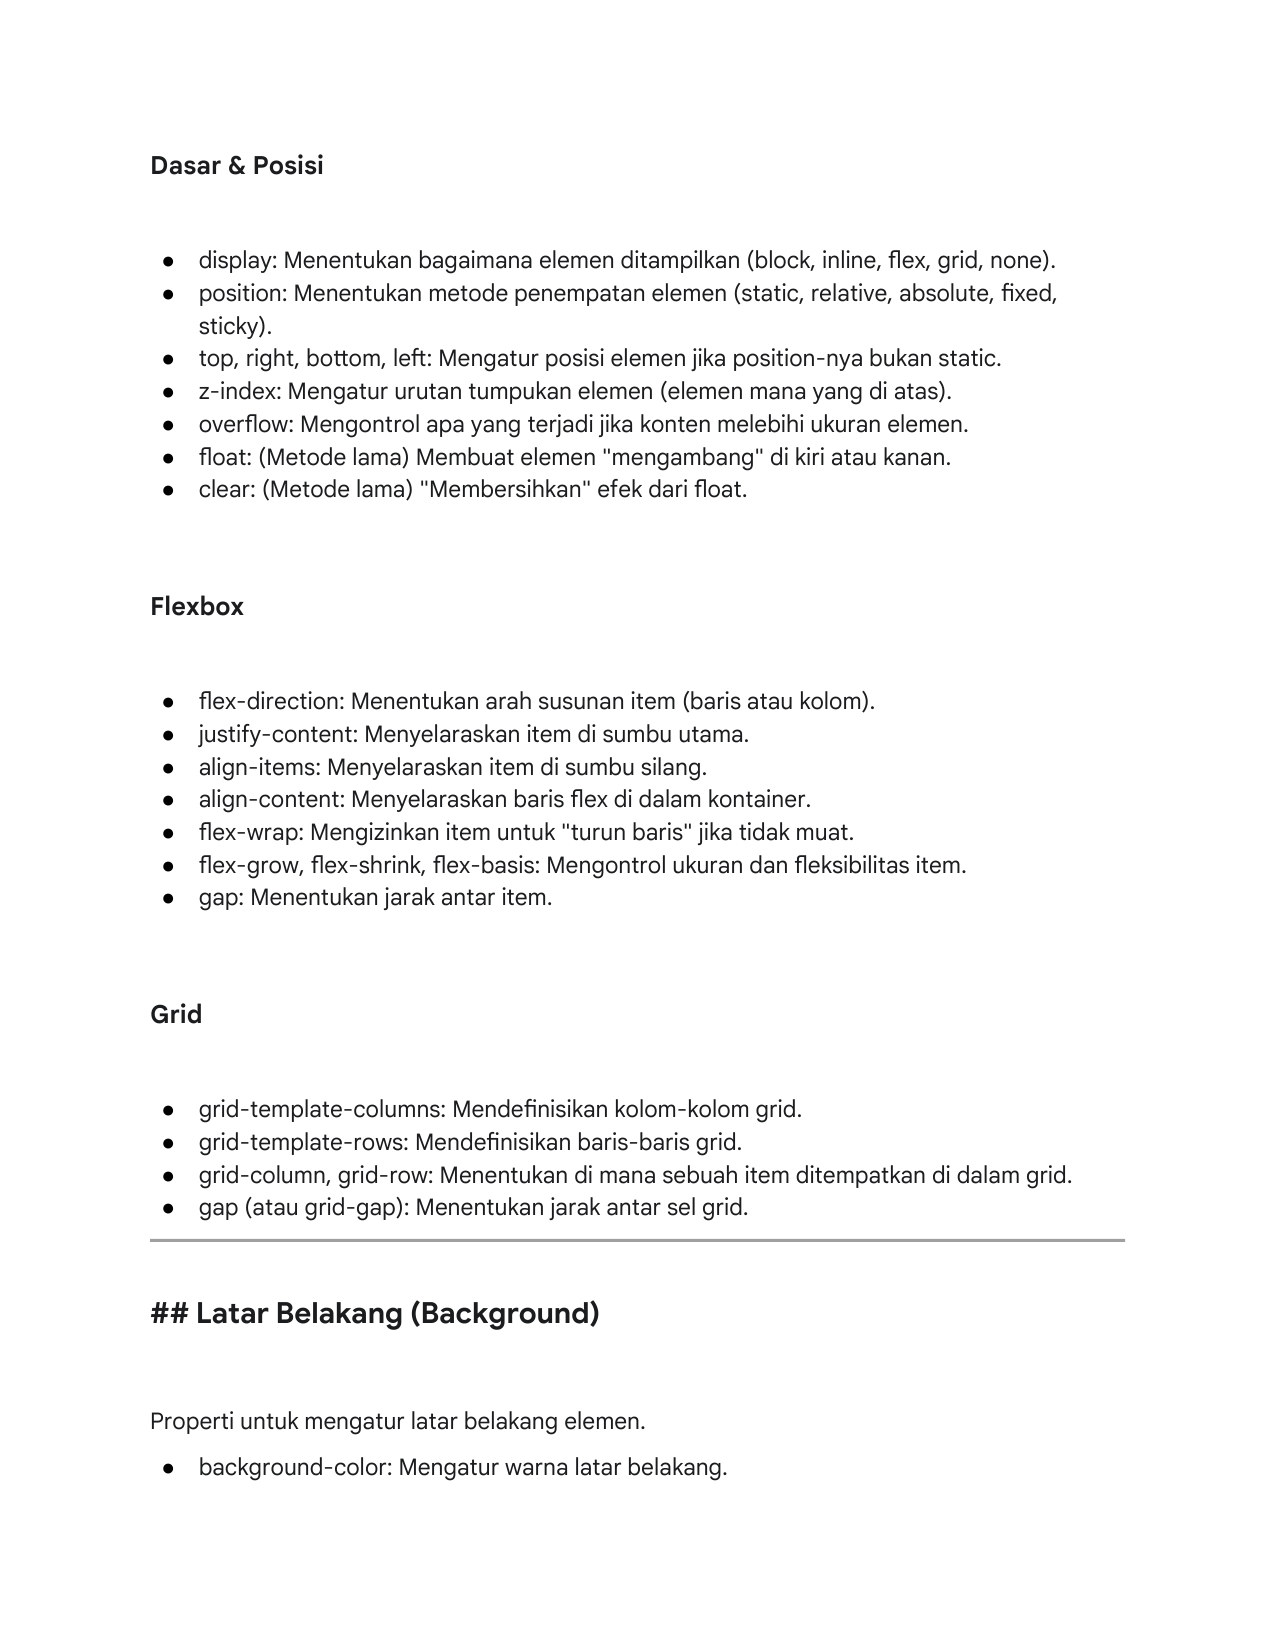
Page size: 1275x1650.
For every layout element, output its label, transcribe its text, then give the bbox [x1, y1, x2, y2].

list overflow: Mengontrol apa yang terjadi jika konten melebihi ukuran elemen. [161, 410, 1125, 439]
list grid-column, grid-row: Menentukan di mana sebuah item ditempatkan di dalam grid. [161, 1161, 1125, 1189]
list background-color: Mengatur warna latar belakang. [161, 1453, 1125, 1481]
list top, right, bottom, left: Mengatur posisi elemen jika position-nya bukan static. [161, 344, 1125, 373]
text Properti untuk mengatur latar belakang elemen. [150, 1407, 1125, 1436]
list grid-template-rows: Mendefinisikan baris-baris grid. [161, 1128, 1125, 1157]
list display: Menentukan bagaimana elemen ditampilkan (block, inline, flex, grid, none). [161, 246, 1125, 275]
subtitle Flexbox [150, 591, 1125, 622]
list flex-wrap: Mengizinkan item untuk "turun baris" jika tidak muat. [161, 818, 1125, 847]
list flex-direction: Menentukan arah susunan item (baris atau kolom). [161, 687, 1125, 716]
list gap (atau grid-gap): Menentukan jarak antar sel grid. [161, 1193, 1125, 1222]
list position: Menentukan metode penempatan elemen (static, relative, absolute, fixed, sticky). [161, 279, 1125, 341]
subtitle ## Latar Belakang (Background) [150, 1296, 1125, 1332]
list z-index: Mengatur urutan tumpukan elemen (elemen mana yang di atas). [161, 377, 1125, 406]
subtitle Dasar & Posisi [150, 150, 1125, 181]
subtitle Grid [150, 999, 1125, 1030]
list grid-template-columns: Mendefinisikan kolom-kolom grid. [161, 1095, 1125, 1124]
list clear: (Metode lama) "Membersihkan" efek dari float. [161, 475, 1125, 504]
list float: (Metode lama) Membuat elemen "mengambang" di kiri atau kanan. [161, 443, 1125, 471]
list gap: Menentukan jarak antar item. [161, 883, 1125, 912]
list align-content: Menyelaraskan baris flex di dalam kontainer. [161, 785, 1125, 814]
list flex-grow, flex-shrink, flex-basis: Mengontrol ukuran dan fleksibilitas item. [161, 851, 1125, 879]
list justify-content: Menyelaraskan item di sumbu utama. [161, 720, 1125, 749]
list align-items: Menyelaraskan item di sumbu silang. [161, 753, 1125, 781]
